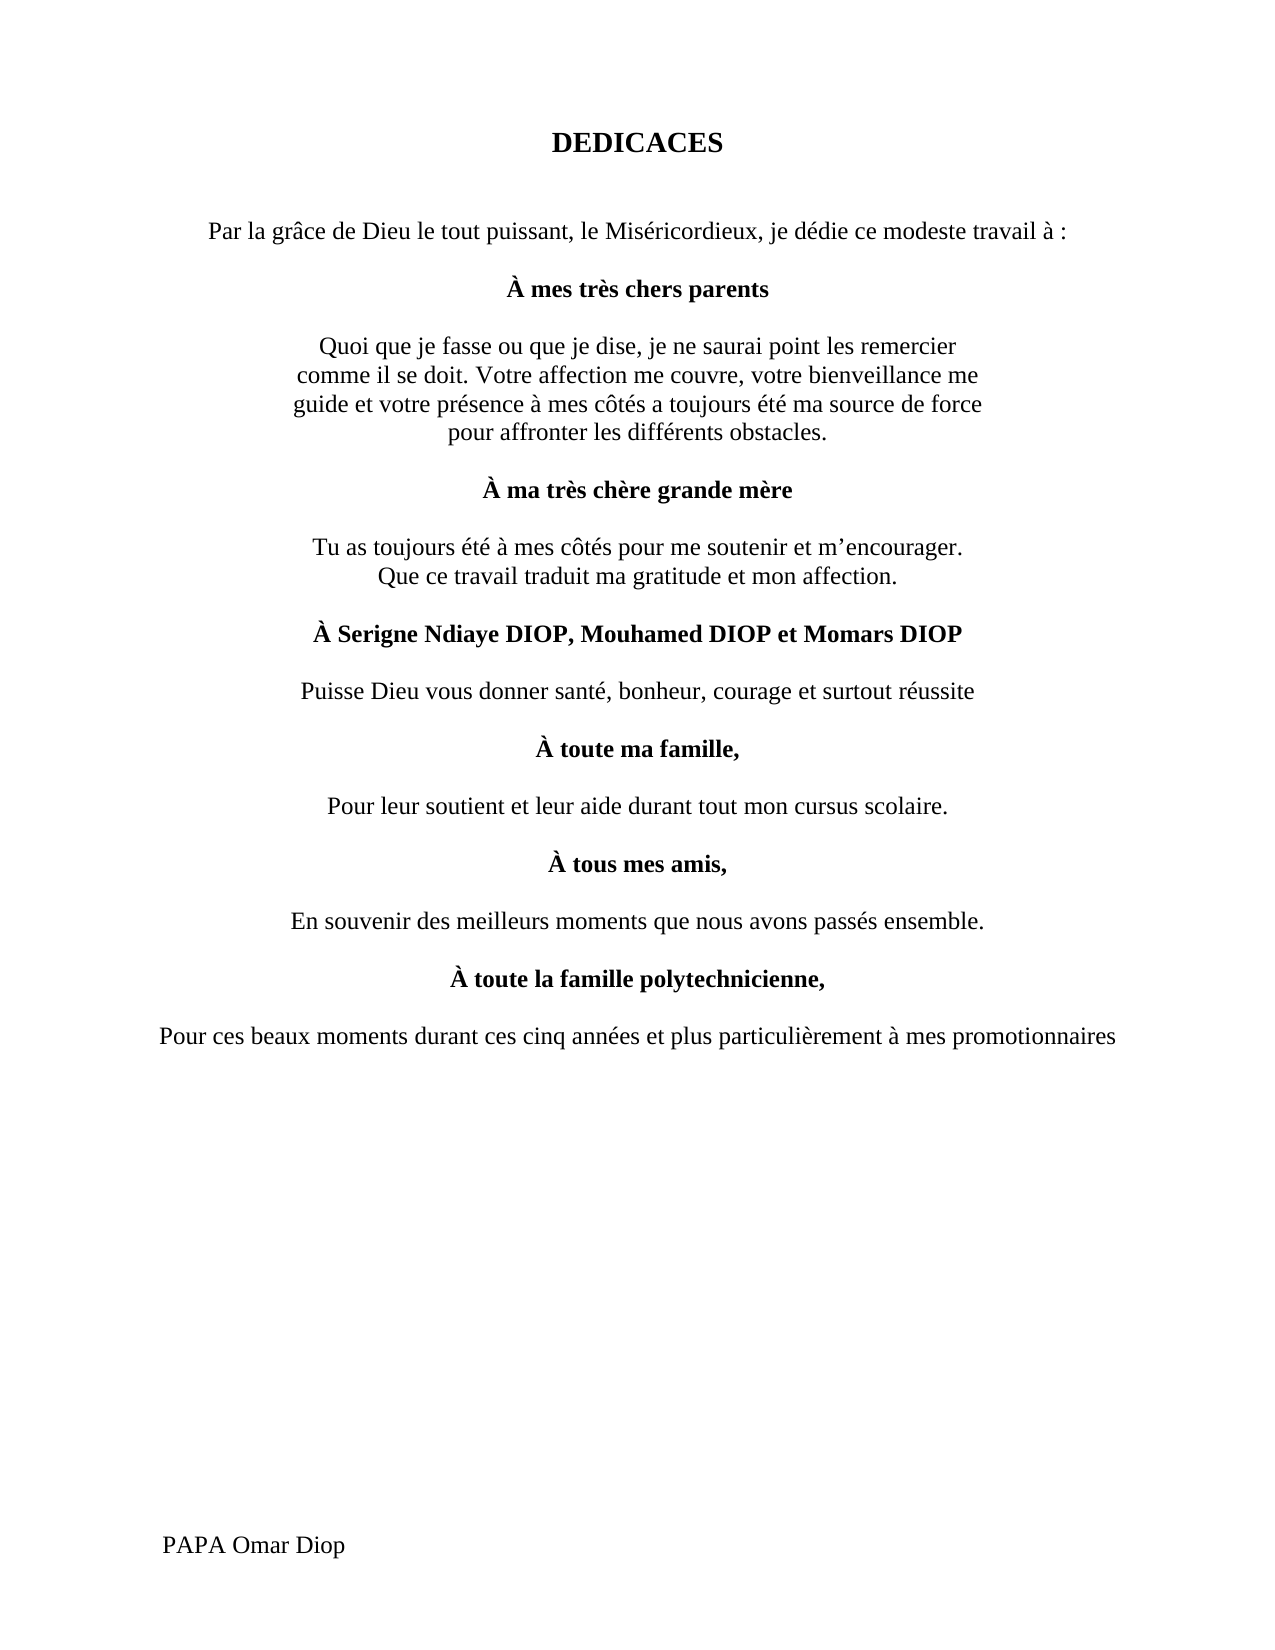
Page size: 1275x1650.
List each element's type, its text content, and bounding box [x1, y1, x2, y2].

text À toute la famille polytechnicienne, [150, 964, 1125, 992]
text À ma très chère grande mère [150, 475, 1125, 504]
text À Serigne Ndiaye DIOP, Mouhamed DIOP et Momars DIOP [150, 619, 1125, 647]
text À mes très chers parents [150, 274, 1125, 302]
text Tu as toujours été à mes côtés pour me soutenir et m’encourager. [150, 532, 1125, 561]
text guide et votre présence à mes côtés a toujours été ma source de force [150, 389, 1125, 417]
text À tous mes amis, [150, 849, 1125, 877]
text pour affronter les différents obstacles. [150, 417, 1125, 446]
text Pour leur soutient et leur aide durant tout mon cursus scolaire. [150, 791, 1125, 820]
text Puisse Dieu vous donner santé, bonheur, courage et surtout réussite [150, 676, 1125, 705]
text En souvenir des meilleurs moments que nous avons passés ensemble. [150, 906, 1125, 935]
text Pour ces beaux moments durant ces cinq années et plus particulièrement à mes promotionnaires [150, 1021, 1125, 1050]
text comme il se doit. Votre affection me couvre, votre bienveillance me [150, 360, 1125, 389]
text À toute ma famille, [150, 734, 1125, 762]
text Par la grâce de Dieu le tout puissant, le Miséricordieux, je dédie ce modeste travail à : [150, 216, 1125, 245]
text Que ce travail traduit ma gratitude et mon affection. [150, 561, 1125, 590]
text DEDICACES [150, 125, 1125, 159]
text Quoi que je fasse ou que je dise, je ne saurai point les remercier [150, 331, 1125, 360]
